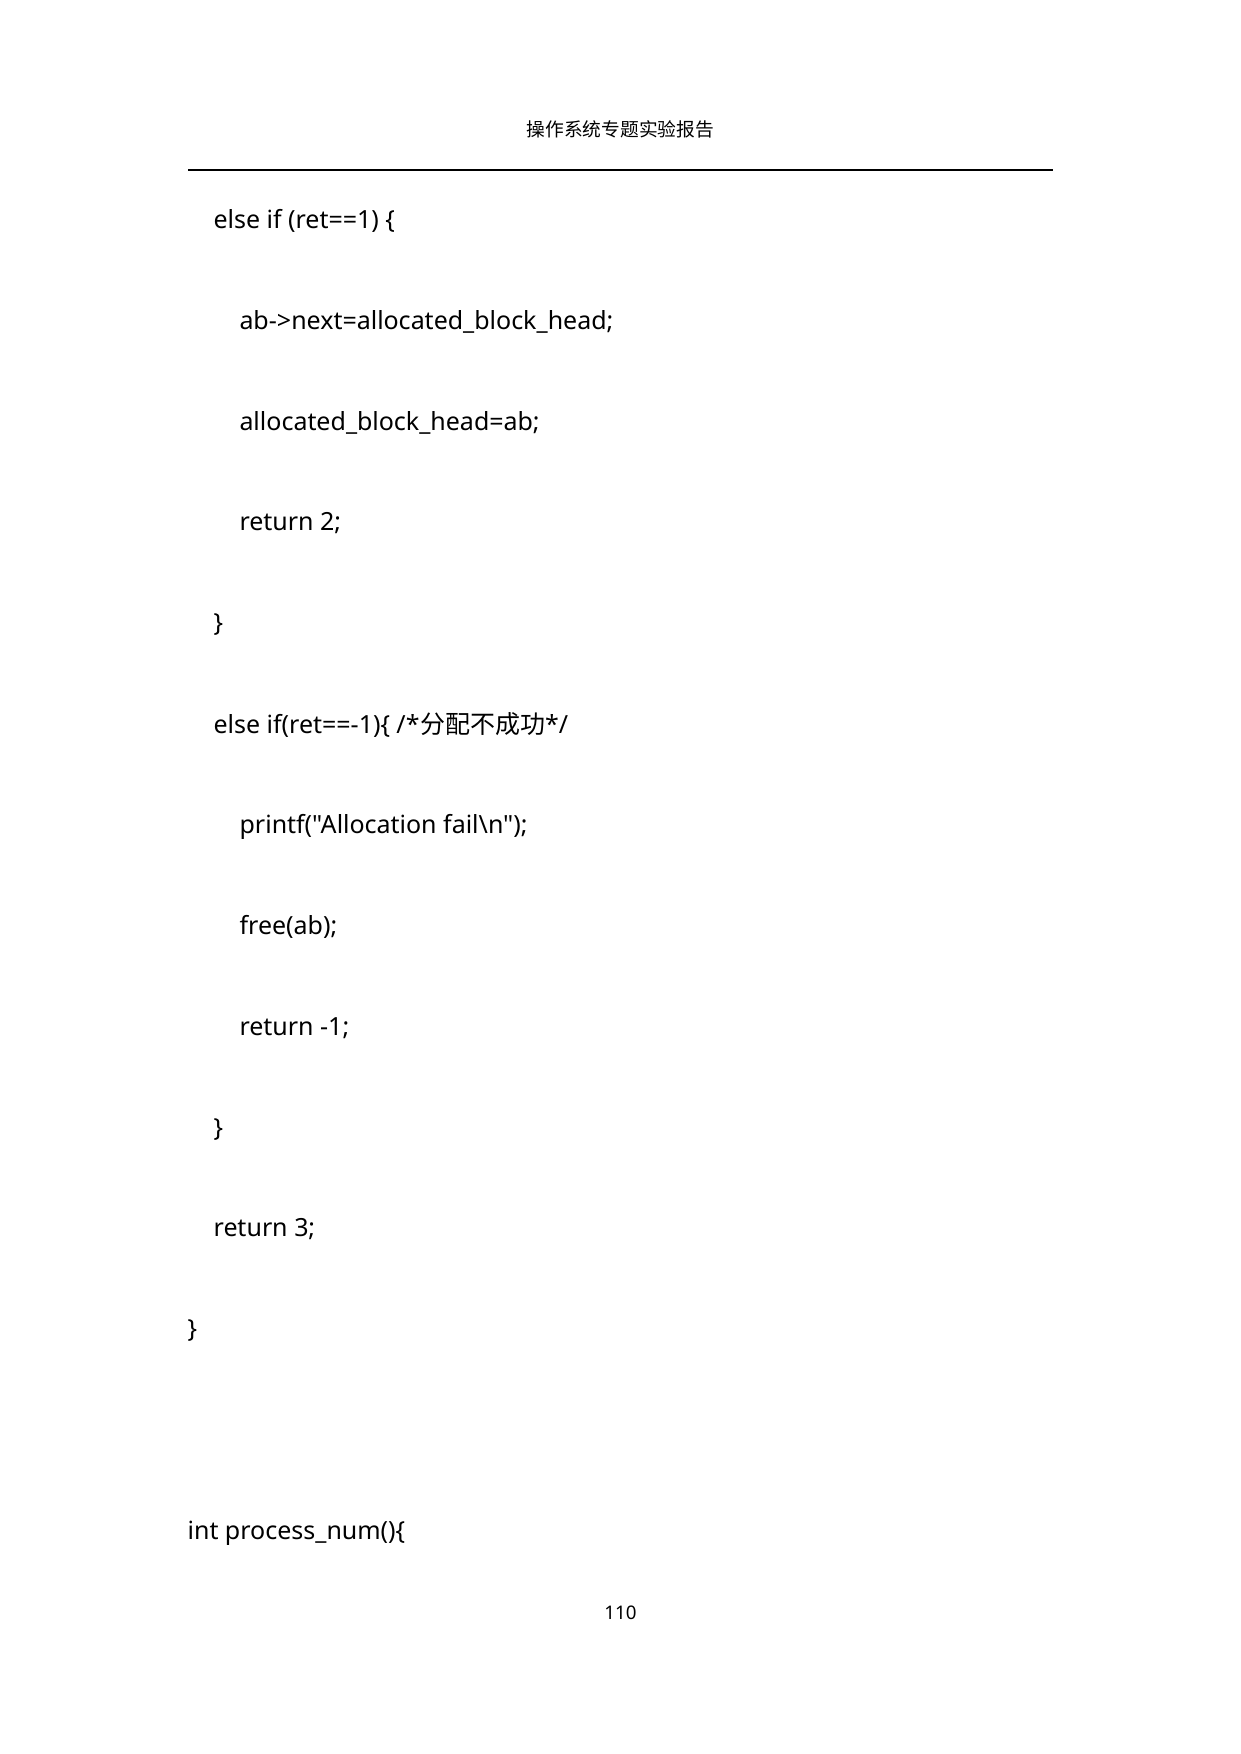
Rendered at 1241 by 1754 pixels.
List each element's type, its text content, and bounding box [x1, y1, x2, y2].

text } [187, 1094, 1053, 1159]
text ab->next=allocated_block_head; [187, 287, 1053, 352]
text return -1; [187, 993, 1053, 1058]
text int process_num(){ [187, 1497, 1053, 1562]
text } [187, 589, 1053, 654]
text printf("Allocation fail\n"); [187, 792, 1053, 857]
text else if(ret==-1){ /*分配不成功*/ [187, 690, 1053, 755]
text return 2; [187, 488, 1053, 553]
text free(ab); [187, 892, 1053, 957]
text } [187, 1295, 1053, 1360]
text allocated_block_head=ab; [187, 388, 1053, 453]
text return 3; [187, 1195, 1053, 1260]
text else if (ret==1) { [187, 186, 1053, 251]
